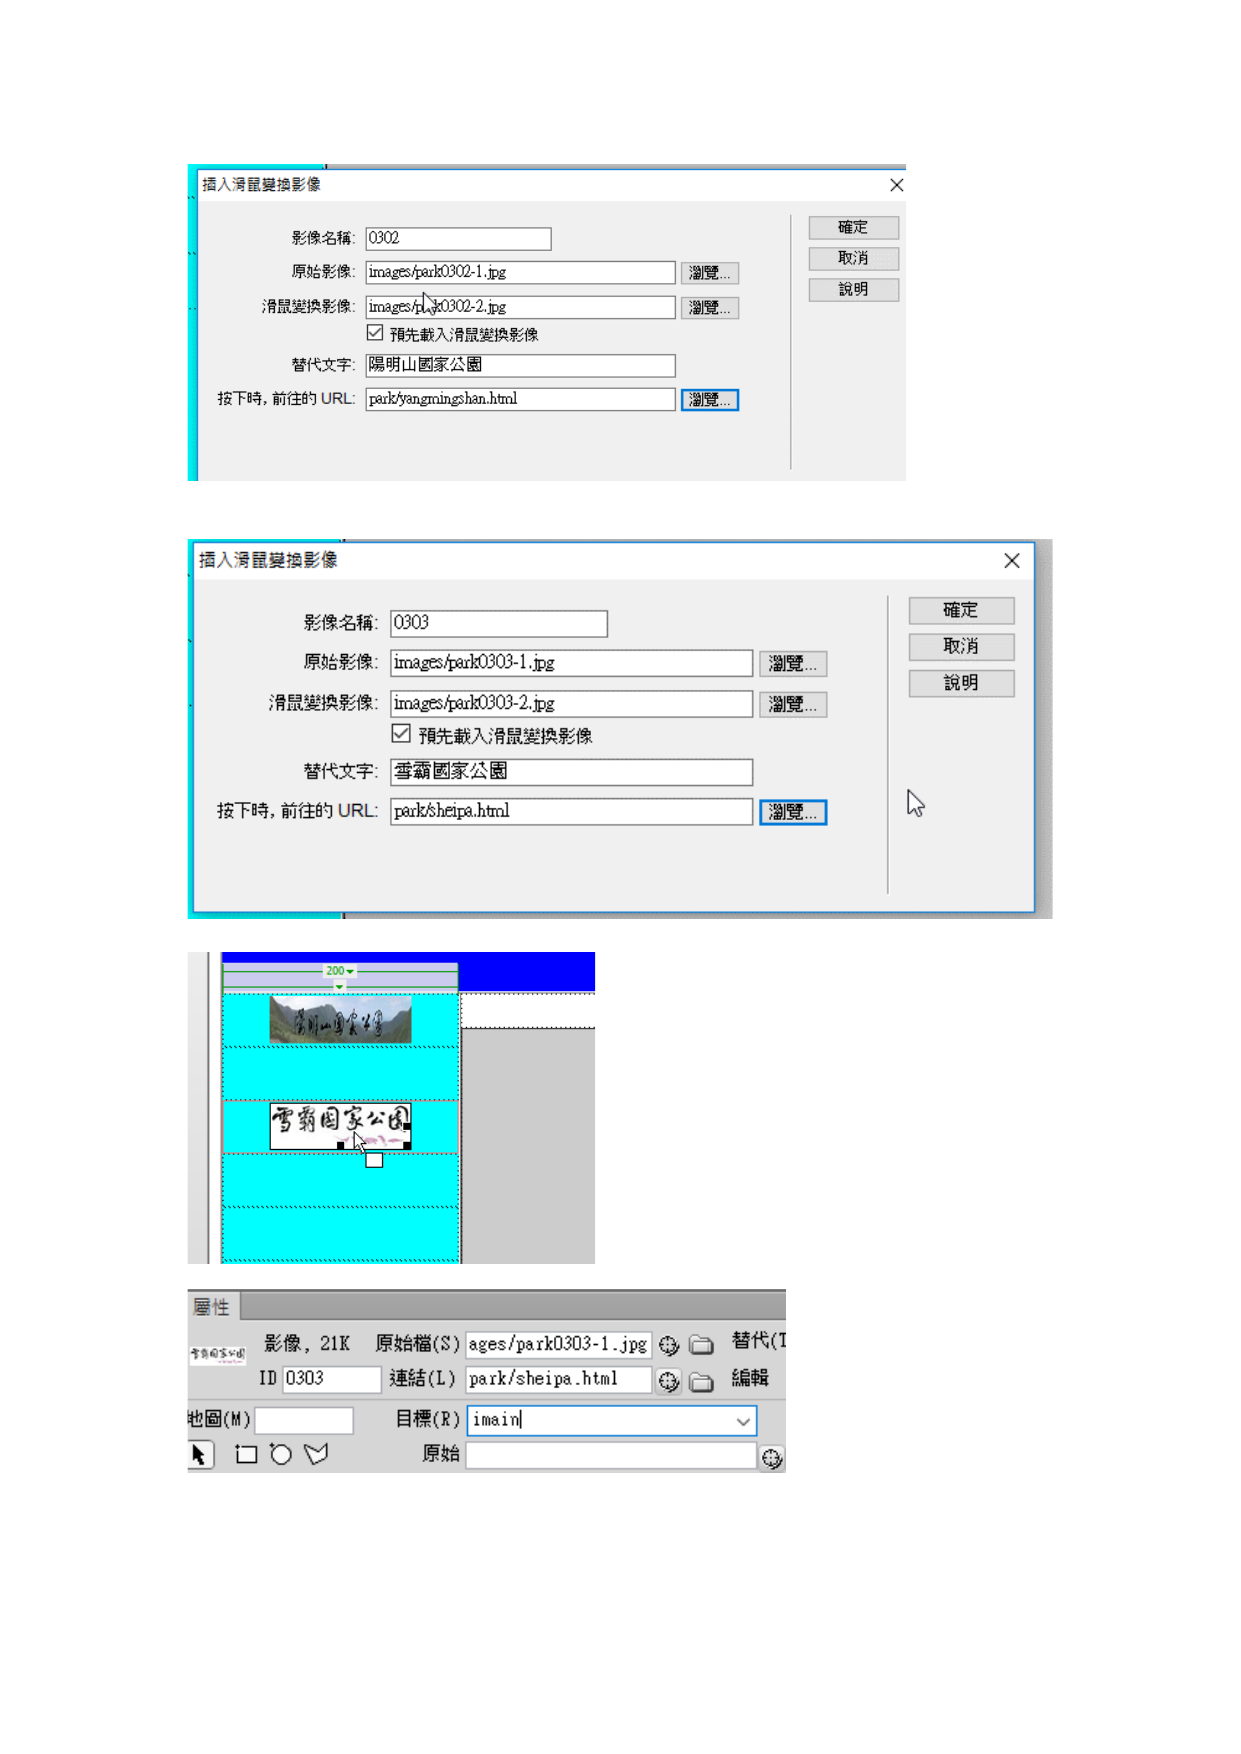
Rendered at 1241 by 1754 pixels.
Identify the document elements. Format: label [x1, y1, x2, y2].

picture [187, 1289, 786, 1473]
picture [187, 952, 596, 1264]
picture [187, 539, 1053, 919]
picture [187, 164, 907, 481]
